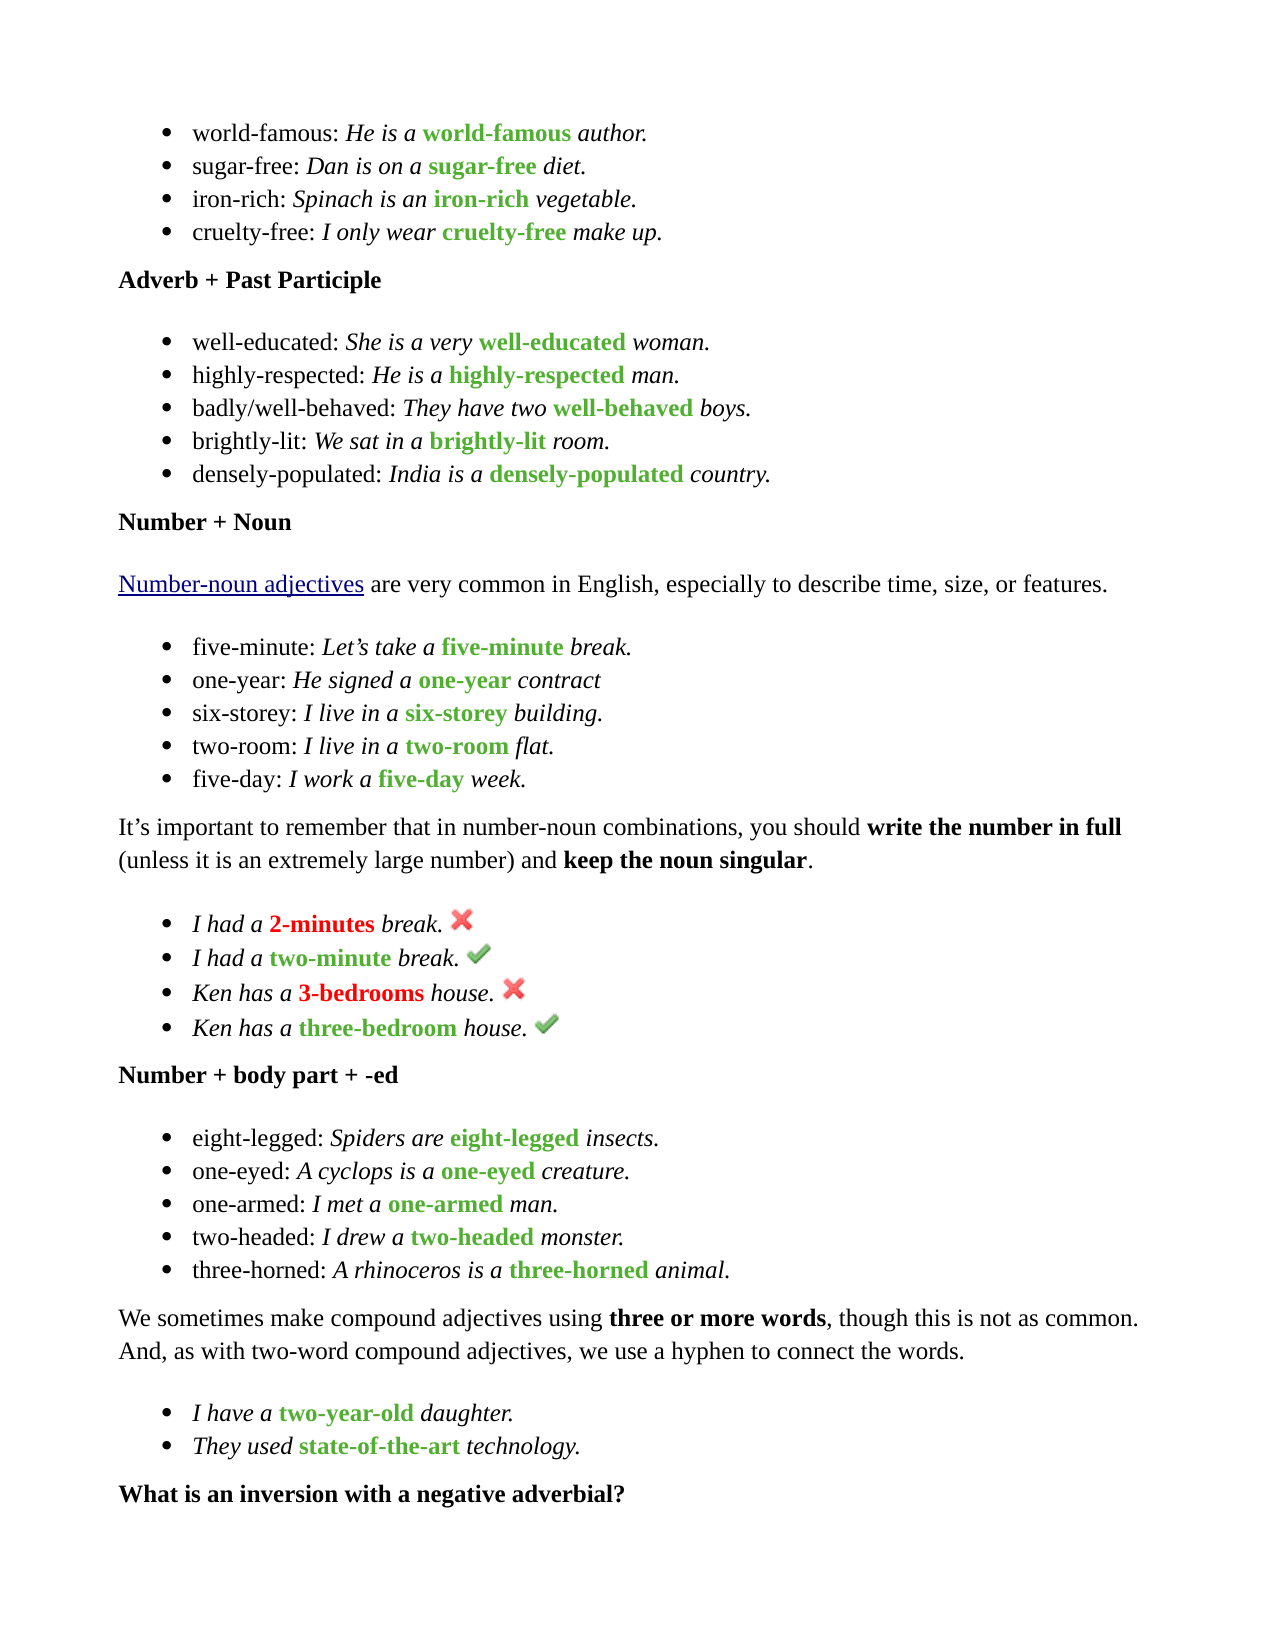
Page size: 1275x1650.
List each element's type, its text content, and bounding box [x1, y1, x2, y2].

list Ken has a 3-bedrooms house. [162, 977, 1157, 1007]
list well-educated: She is a very well-educated woman. [162, 327, 1157, 356]
list I had a 2-minutes break. [162, 907, 1157, 938]
list five-minute: Let’s take a five-minute break. [162, 632, 1157, 661]
picture [466, 941, 492, 967]
subtitle What is an inversion with a negative adverbial? [118, 1479, 1157, 1508]
list six-storey: I live in a six-storey building. [162, 698, 1157, 727]
list one-armed: I met a one-armed man. [162, 1189, 1157, 1218]
list highly-respected: He is a highly-respected man. [162, 360, 1157, 389]
list cruelty-free: I only wear cruelty-free make up. [162, 217, 1157, 246]
subtitle Number + body part + -ed [118, 1061, 1157, 1089]
text Number-noun adjectives are very common in English, especially to describe time, size, or features. [118, 569, 1157, 598]
list eight-legged: Spiders are eight-legged insects. [162, 1123, 1157, 1152]
text It’s important to remember that in number-noun combinations, you should write the number in full (unless it is an extremely large number) and keep the noun singular. [118, 812, 1157, 873]
list I have a two-year-old daughter. [162, 1398, 1157, 1427]
list densely-populated: India is a densely-populated country. [162, 459, 1157, 488]
list I had a two-minute break. [162, 942, 1157, 972]
picture [534, 1011, 559, 1037]
list sugar-free: Dan is on a sugar-free diet. [162, 151, 1157, 180]
list world-famous: He is a world-famous author. [162, 118, 1157, 147]
subtitle Number + Noun [118, 507, 1157, 536]
list They used state-of-the-art technology. [162, 1431, 1157, 1460]
list three-horned: A rhinoceros is a three-horned animal. [162, 1255, 1157, 1284]
subtitle Adverb + Past Participle [118, 265, 1157, 293]
list two-room: I live in a two-room flat. [162, 731, 1157, 760]
list one-eyed: A cyclops is a one-eyed creature. [162, 1156, 1157, 1185]
list badly/well-behaved: They have two well-behaved boys. [162, 393, 1157, 422]
picture [501, 976, 527, 1002]
list two-headed: I drew a two-headed monster. [162, 1222, 1157, 1251]
picture [449, 907, 475, 933]
list brightly-lit: We sat in a brightly-lit room. [162, 426, 1157, 455]
list iron-rich: Spinach is an iron-rich vegetable. [162, 184, 1157, 213]
list five-day: I work a five-day week. [162, 764, 1157, 793]
list one-year: He signed a one-year contract [162, 665, 1157, 694]
list Ken has a three-bedroom house. [162, 1011, 1157, 1042]
text We sometimes make compound adjectives using three or more words, though this is not as common. And, as with two-word compound adjectives, we use a hyphen to connect the words. [118, 1303, 1157, 1364]
